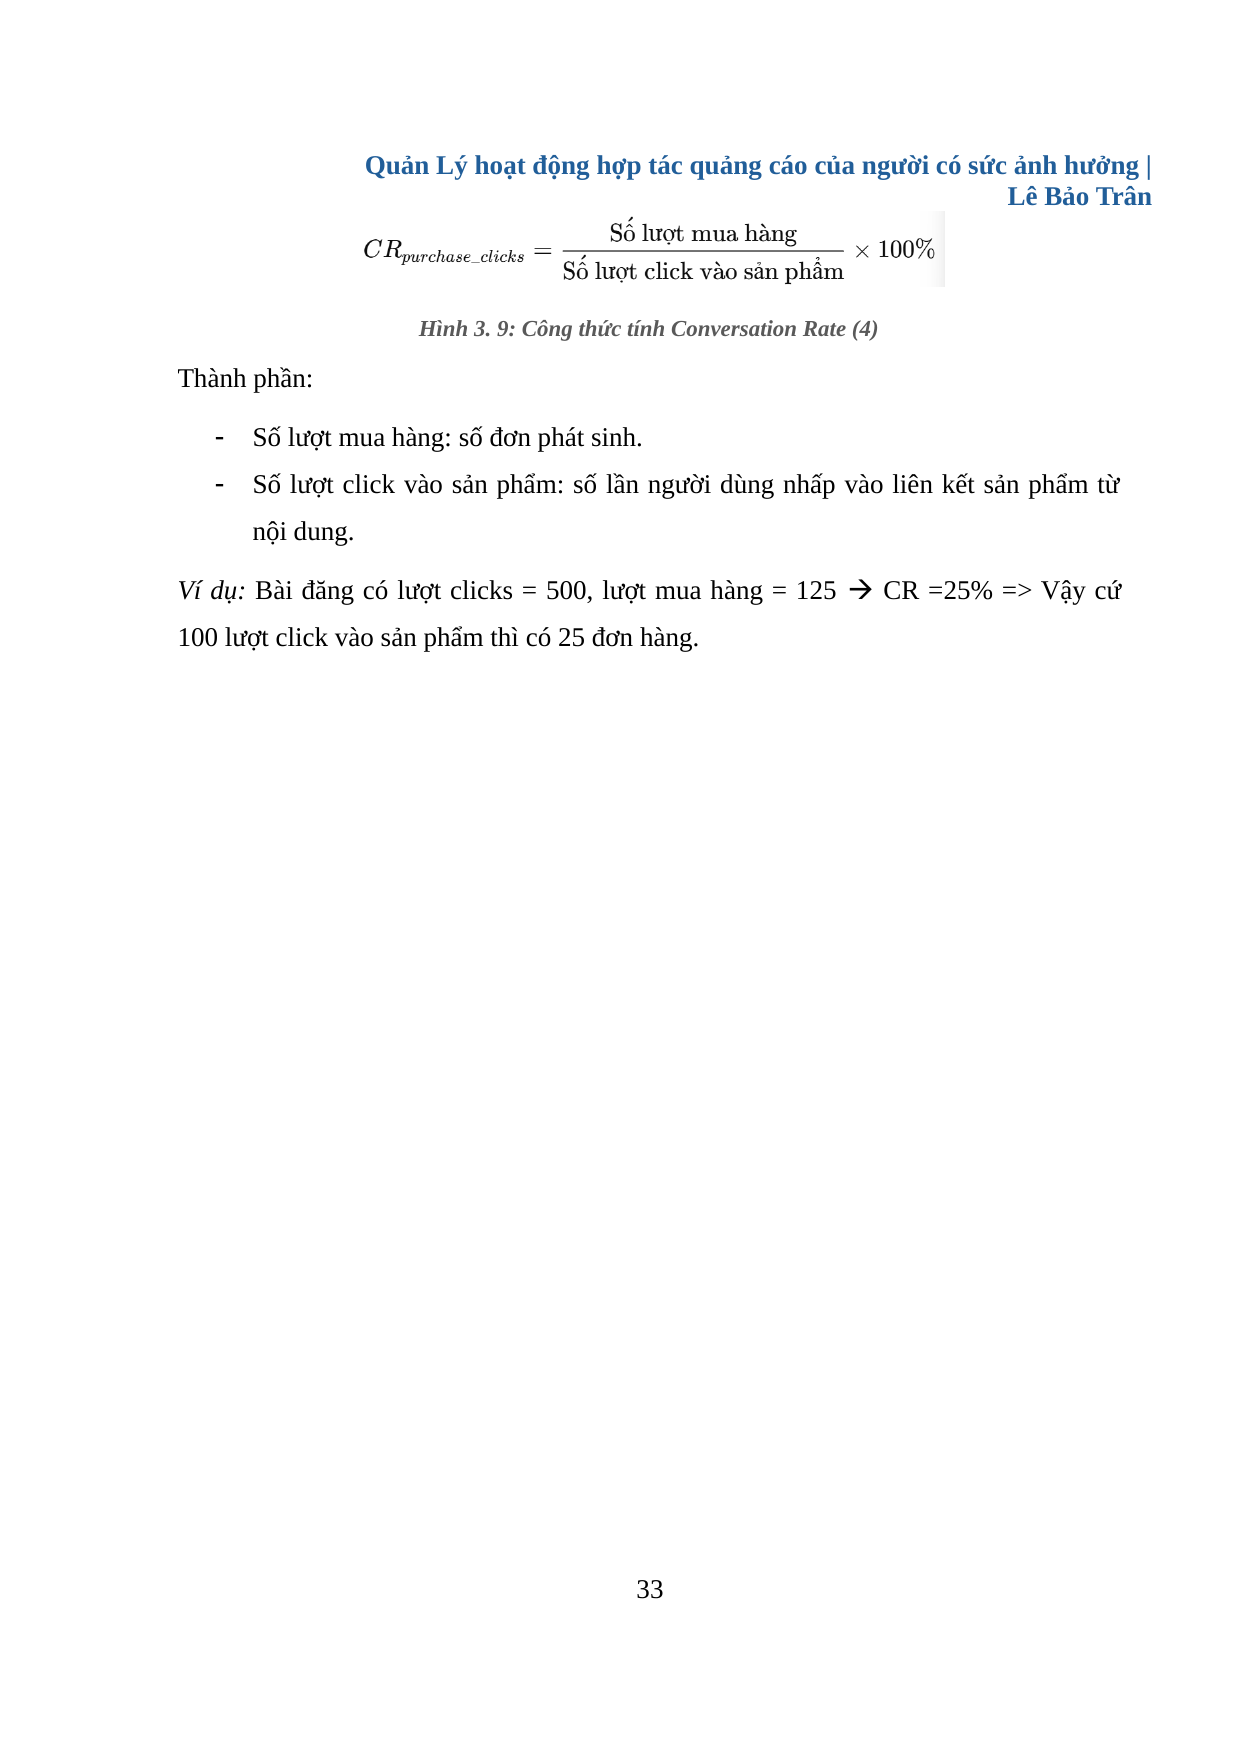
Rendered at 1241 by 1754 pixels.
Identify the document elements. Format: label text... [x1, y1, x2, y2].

text Thành phần: [177, 362, 1122, 393]
text Ví dụ: Bài đăng có lượt clicks = 500, lượt mua hàng = 125 CR =25% => Vậy cứ 100 lượt click vào sản phẩm thì có 25 đơn hàng. [177, 574, 1122, 652]
picture [354, 211, 945, 287]
text Hình 3. 9: Công thức tính Conversation Rate (4) [177, 315, 1122, 341]
list Số lượt click vào sản phẩm: số lần người dùng nhấp vào liên kết sản phẩm từ nội dung. [215, 468, 1122, 546]
list Số lượt mua hàng: số đơn phát sinh. [215, 421, 1122, 453]
